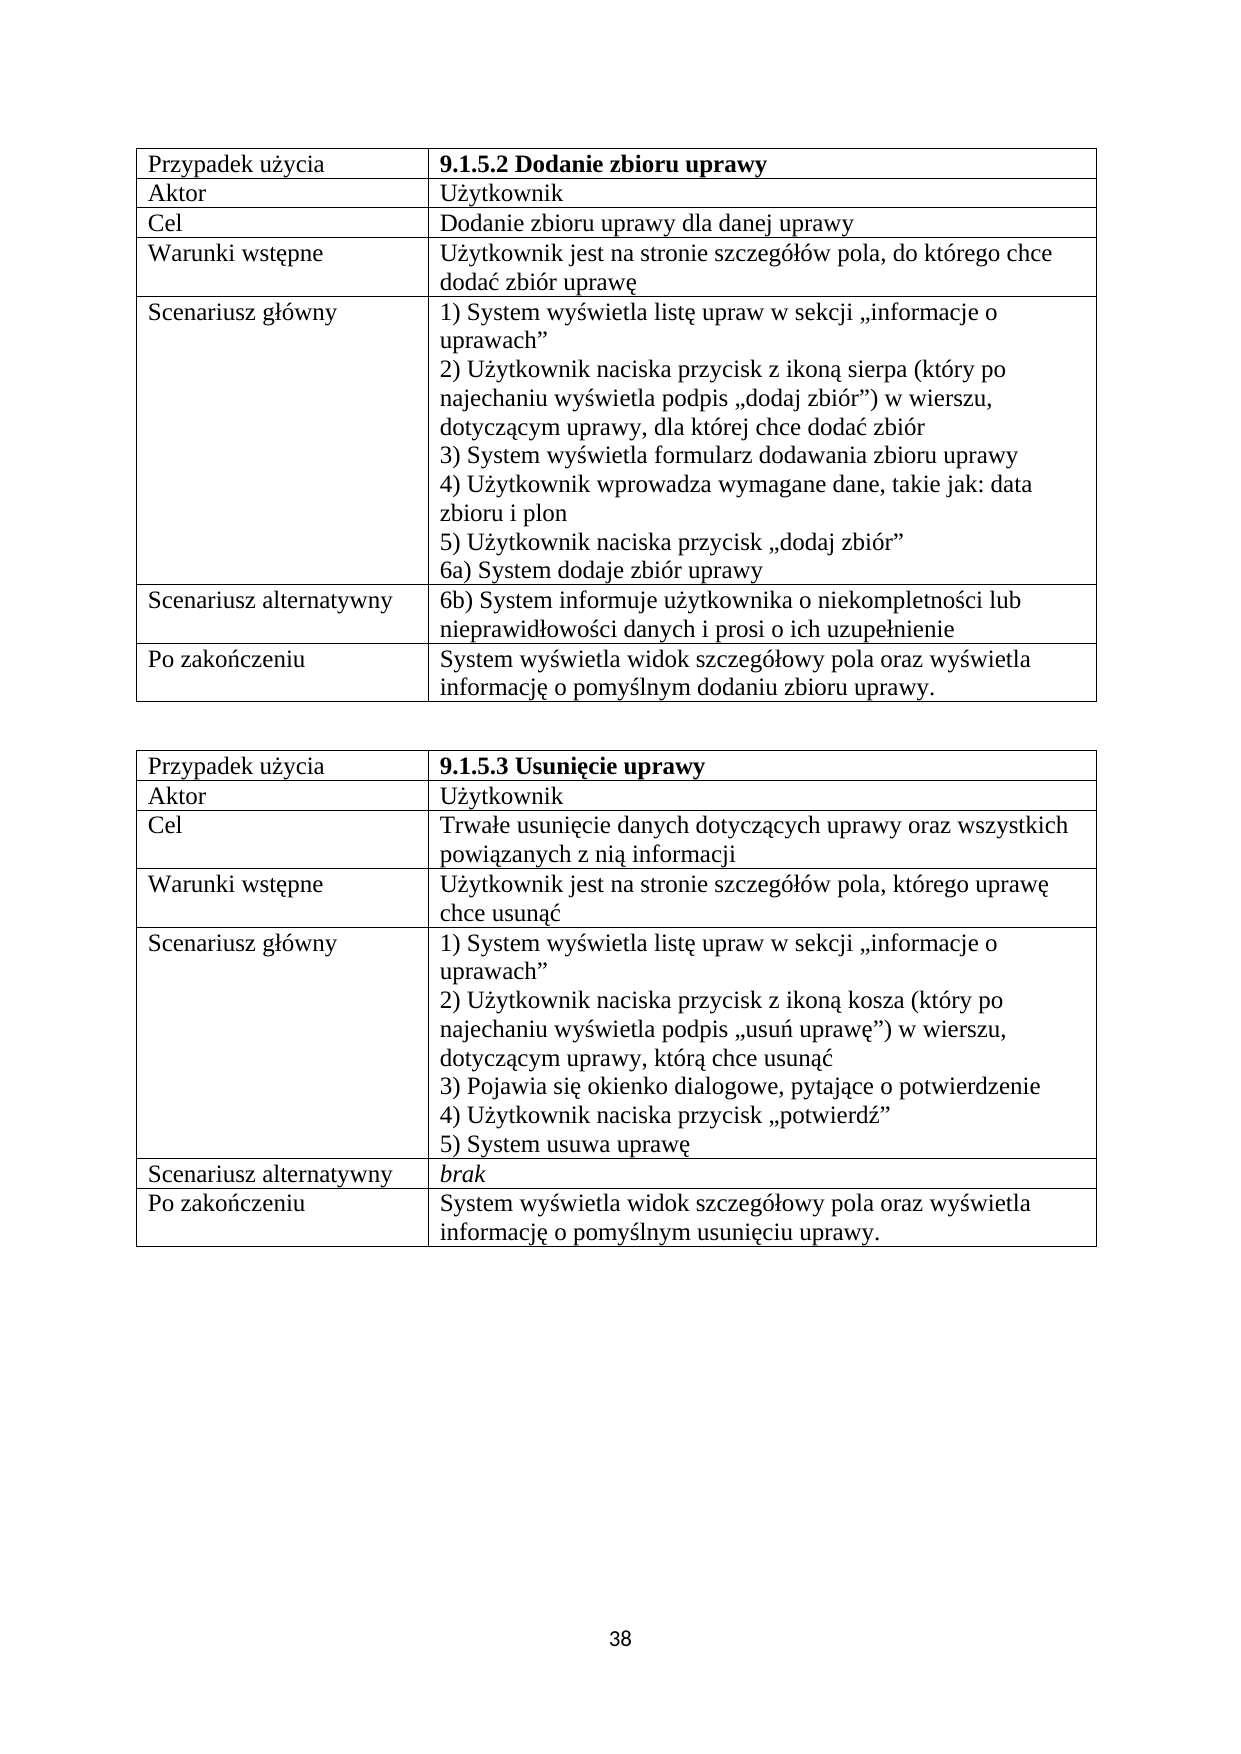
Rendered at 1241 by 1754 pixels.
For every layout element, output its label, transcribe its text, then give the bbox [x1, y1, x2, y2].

table_cell Warunki wstępne [137, 869, 428, 927]
table_cell brak [429, 1159, 1096, 1187]
table_cell Scenariusz główny [137, 297, 428, 584]
table_cell Aktor [137, 179, 428, 207]
table_header Przypadek użycia [137, 149, 428, 177]
table_cell Po zakończeniu [137, 644, 428, 701]
table_cell System wyświetla widok szczegółowy pola oraz wyświetla informację o pomyślnym dodaniu zbioru uprawy. [429, 644, 1096, 701]
table_cell Użytkownik [429, 781, 1096, 809]
table_cell Warunki wstępne [137, 238, 428, 296]
table_cell Cel [137, 208, 428, 237]
table_cell Scenariusz główny [137, 928, 428, 1158]
table_cell Po zakończeniu [137, 1189, 428, 1246]
table_cell Dodanie zbioru uprawy dla danej uprawy [429, 208, 1096, 237]
table_cell Scenariusz alternatywny [137, 1159, 428, 1187]
table_header 9.1.5.2 Dodanie zbioru uprawy [429, 149, 1096, 177]
table_header Przypadek użycia [137, 751, 428, 780]
table_cell Cel [137, 811, 428, 868]
table_cell Użytkownik jest na stronie szczegółów pola, do którego chce dodać zbiór uprawę [429, 238, 1096, 296]
table_cell System wyświetla widok szczegółowy pola oraz wyświetla informację o pomyślnym usunięciu uprawy. [429, 1189, 1096, 1246]
table_header 9.1.5.3 Usunięcie uprawy [429, 751, 1096, 780]
table_cell 1) System wyświetla listę upraw w sekcji „informacje o uprawach” 2) Użytkownik naciska przycisk z ikoną sierpa (który po najechaniu wyświetla podpis „dodaj zbiór”) w wierszu, dotyczącym uprawy, dla której chce dodać zbiór 3) System wyświetla formularz dodawania zbioru uprawy 4) Użytkownik wprowadza wymagane dane, takie jak: data zbioru i plon 5) Użytkownik naciska przycisk „dodaj zbiór” 6a) System dodaje zbiór uprawy [429, 297, 1096, 584]
table_cell 6b) System informuje użytkownika o niekompletności lub nieprawidłowości danych i prosi o ich uzupełnienie [429, 585, 1096, 643]
table_cell 1) System wyświetla listę upraw w sekcji „informacje o uprawach” 2) Użytkownik naciska przycisk z ikoną kosza (który po najechaniu wyświetla podpis „usuń uprawę”) w wierszu, dotyczącym uprawy, którą chce usunąć 3) Pojawia się okienko dialogowe, pytające o potwierdzenie 4) Użytkownik naciska przycisk „potwierdź” 5) System usuwa uprawę [429, 928, 1096, 1158]
table_cell Scenariusz alternatywny [137, 585, 428, 643]
table_cell Użytkownik jest na stronie szczegółów pola, którego uprawę chce usunąć [429, 869, 1096, 927]
table_cell Użytkownik [429, 179, 1096, 207]
table_cell Trwałe usunięcie danych dotyczących uprawy oraz wszystkich powiązanych z nią informacji [429, 811, 1096, 868]
table_cell Aktor [137, 781, 428, 809]
